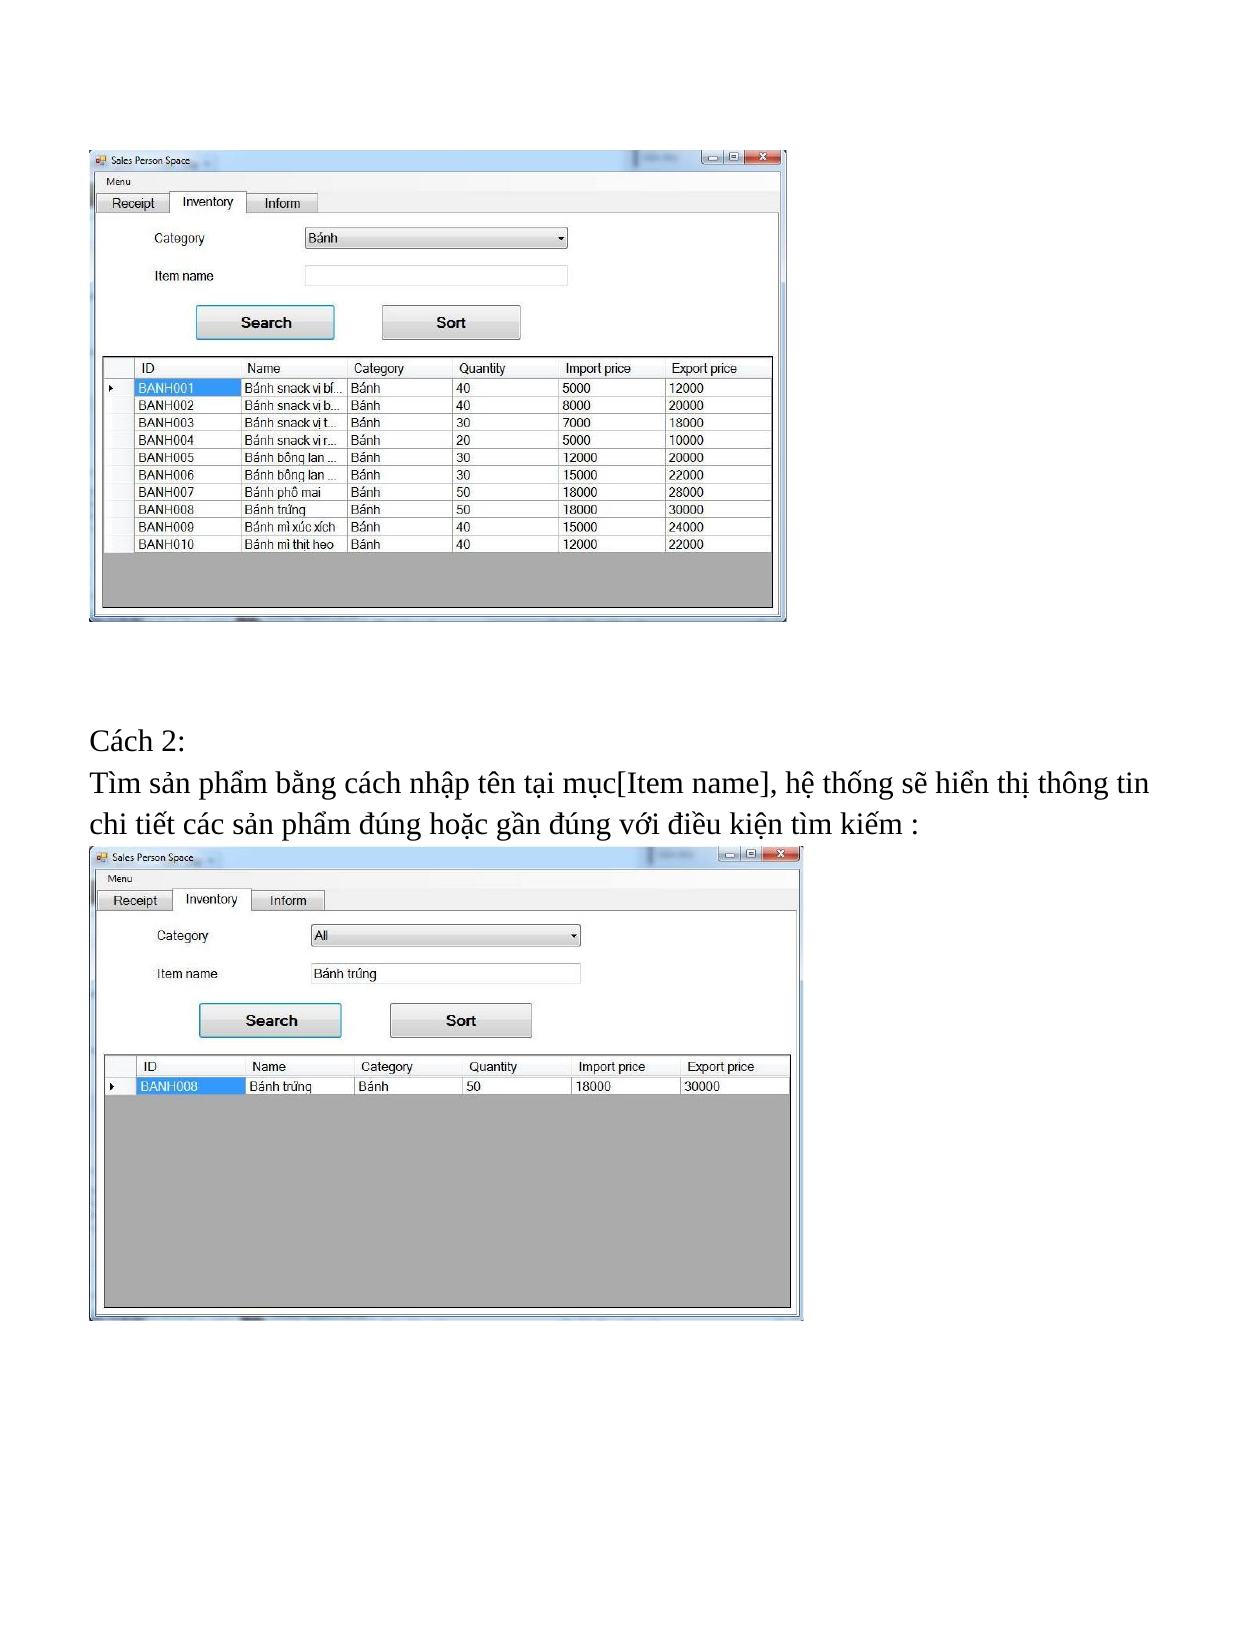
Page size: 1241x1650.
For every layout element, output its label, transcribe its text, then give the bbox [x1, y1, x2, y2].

text Cách 2: [89, 723, 1180, 758]
picture [89, 846, 804, 1321]
picture [89, 150, 787, 622]
text Tìm sản phẩm bằng cách nhập tên tại mục[Item name], hệ thống sẽ hiển thị thông tin chi tiết các sản phẩm đúng hoặc gần đúng với điều kiện tìm kiếm : [89, 764, 1180, 841]
